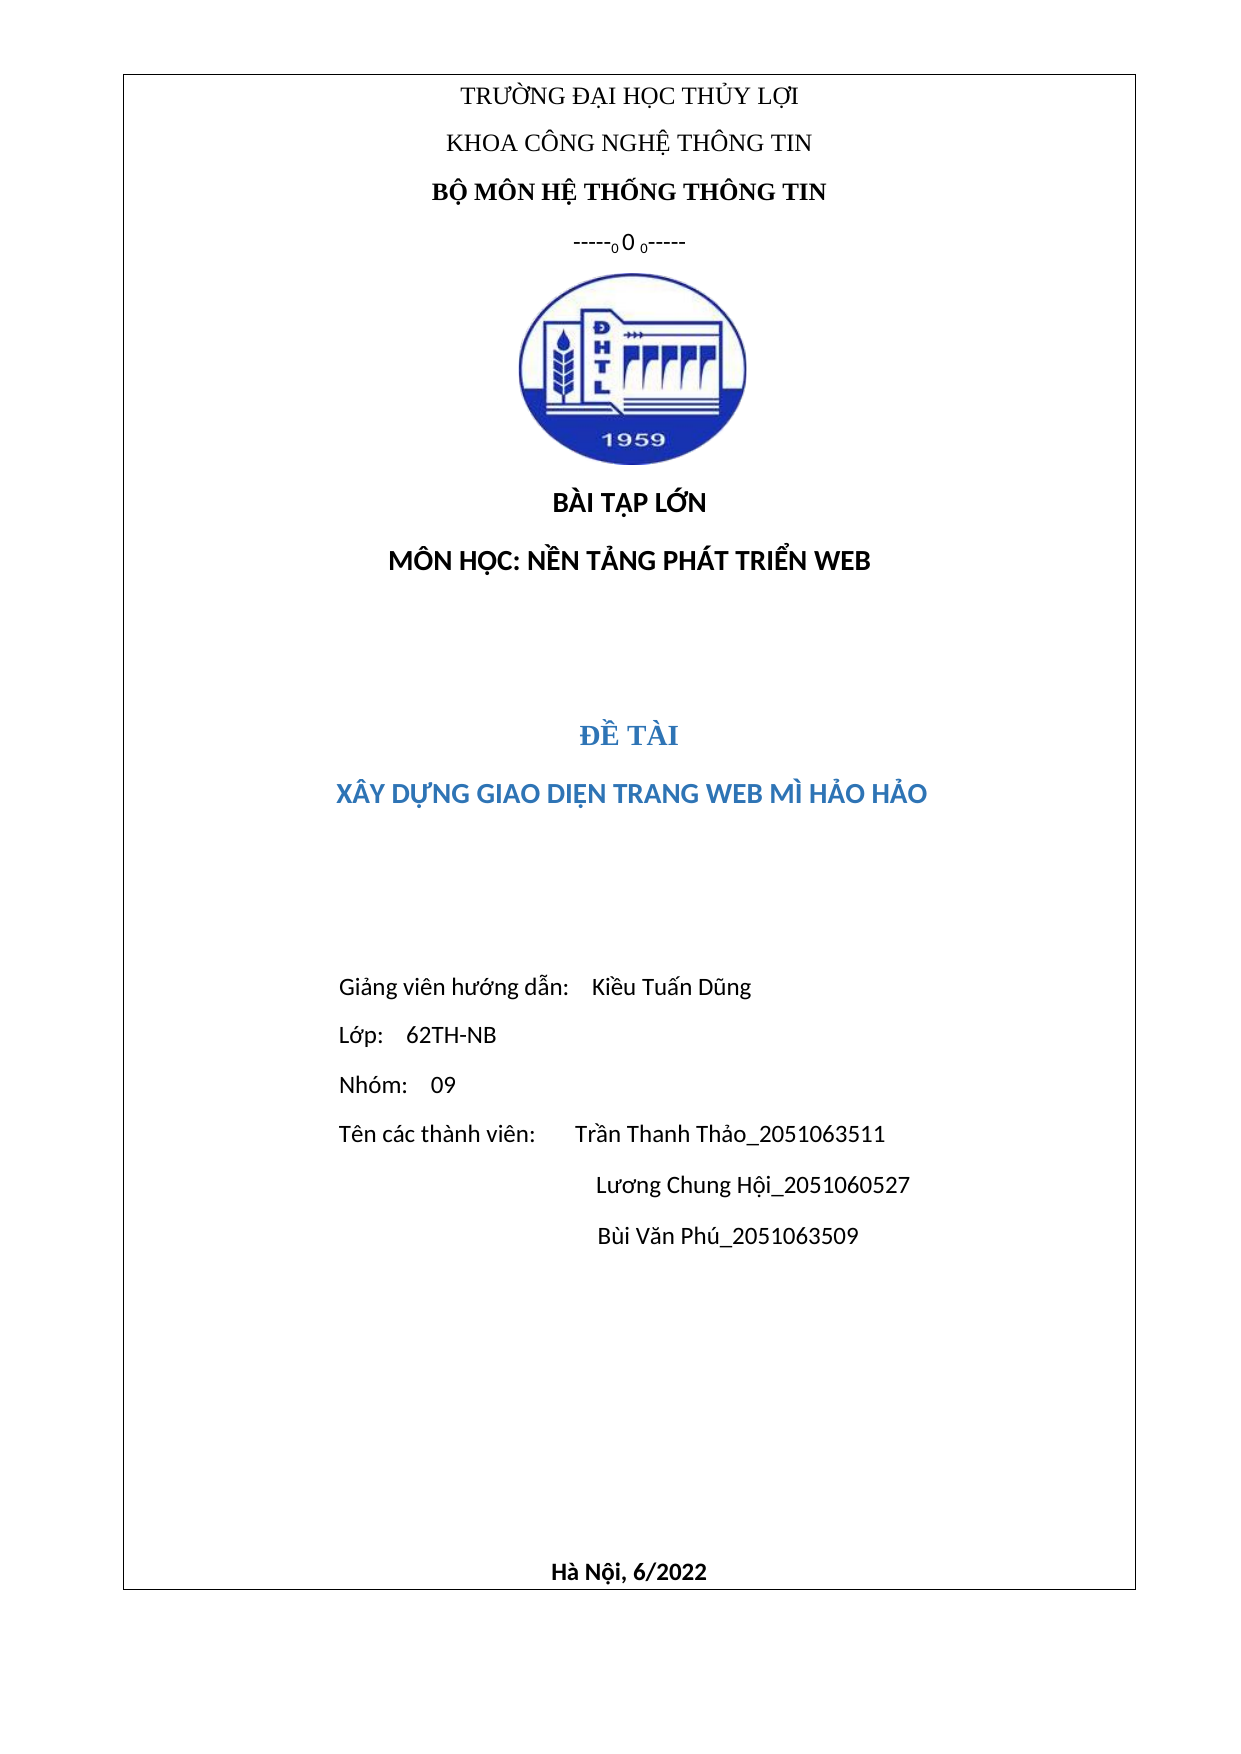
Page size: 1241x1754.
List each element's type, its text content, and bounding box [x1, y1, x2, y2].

picture [518, 273, 747, 465]
table_header TRƯỜNG ĐẠI HỌC THỦY LỢI KHOA CÔNG NGHỆ THÔNG TIN BỘ MÔN HỆ THỐNG THÔNG TIN -----0 0 0----- BÀI TẬP LỚN MÔN HỌC: NỀN TẢNG PHÁT TRIỂN WEB ĐỀ TÀI XÂY DỰNG GIAO DIỆN TRANG WEB MÌ HẢO HẢO Giảng viên hướng dẫn: Kiều Tuấn Dũng Lớp: 62TH-NB Nhóm: 09 Tên các thành viên: Trần Thanh Thảo_2051063511 Lương Chung Hội_2051060527 Bùi Văn Phú_2051063509 Hà Nội, 6/2022 [124, 75, 1135, 1589]
